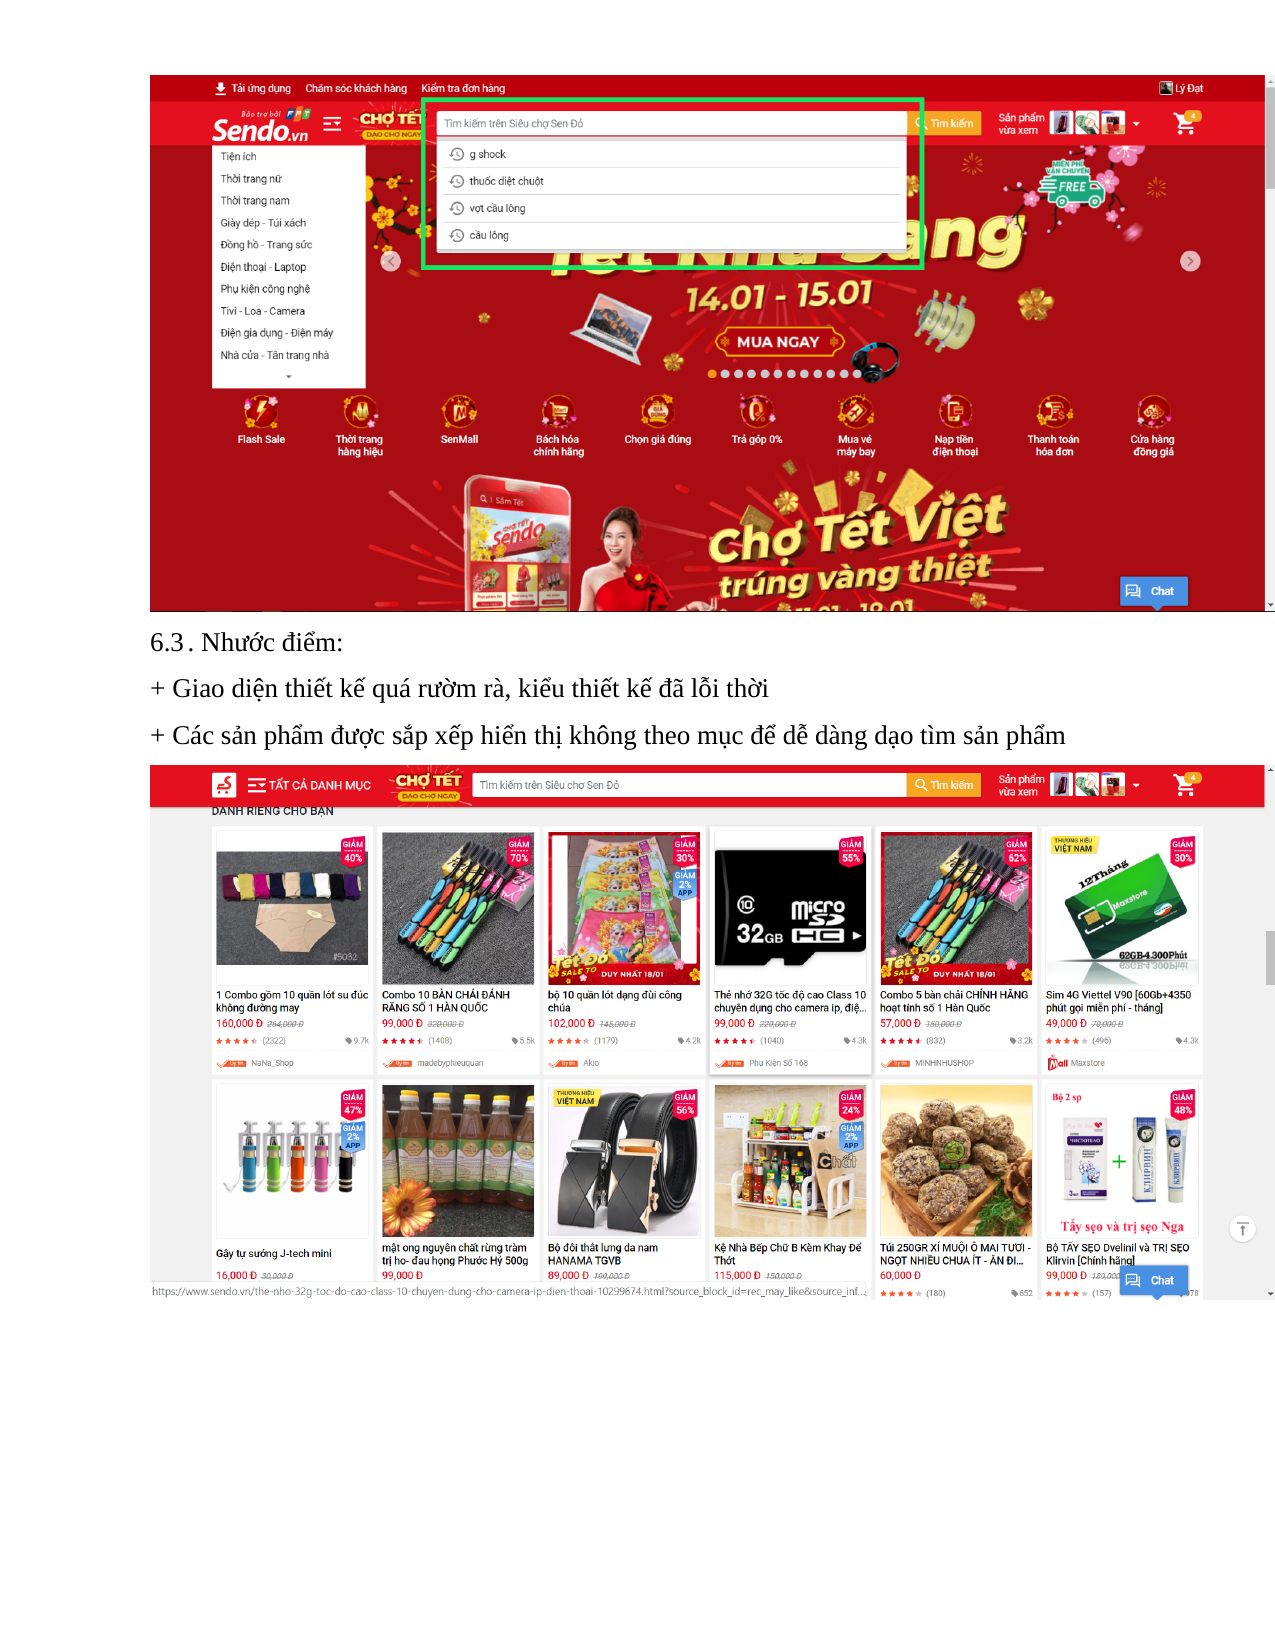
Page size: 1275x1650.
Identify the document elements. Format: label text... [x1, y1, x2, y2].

list + Giao diện thiết kế quá rườm rà, kiểu thiết kế đã lỗi thời [150, 672, 1200, 703]
picture [150, 75, 1275, 612]
picture [150, 765, 1275, 1300]
list . Nhước điểm: [150, 626, 1200, 657]
list + Các sản phẩm được sắp xếp hiển thị không theo mục để dễ dàng dạo tìm sản phẩm [150, 719, 1200, 750]
